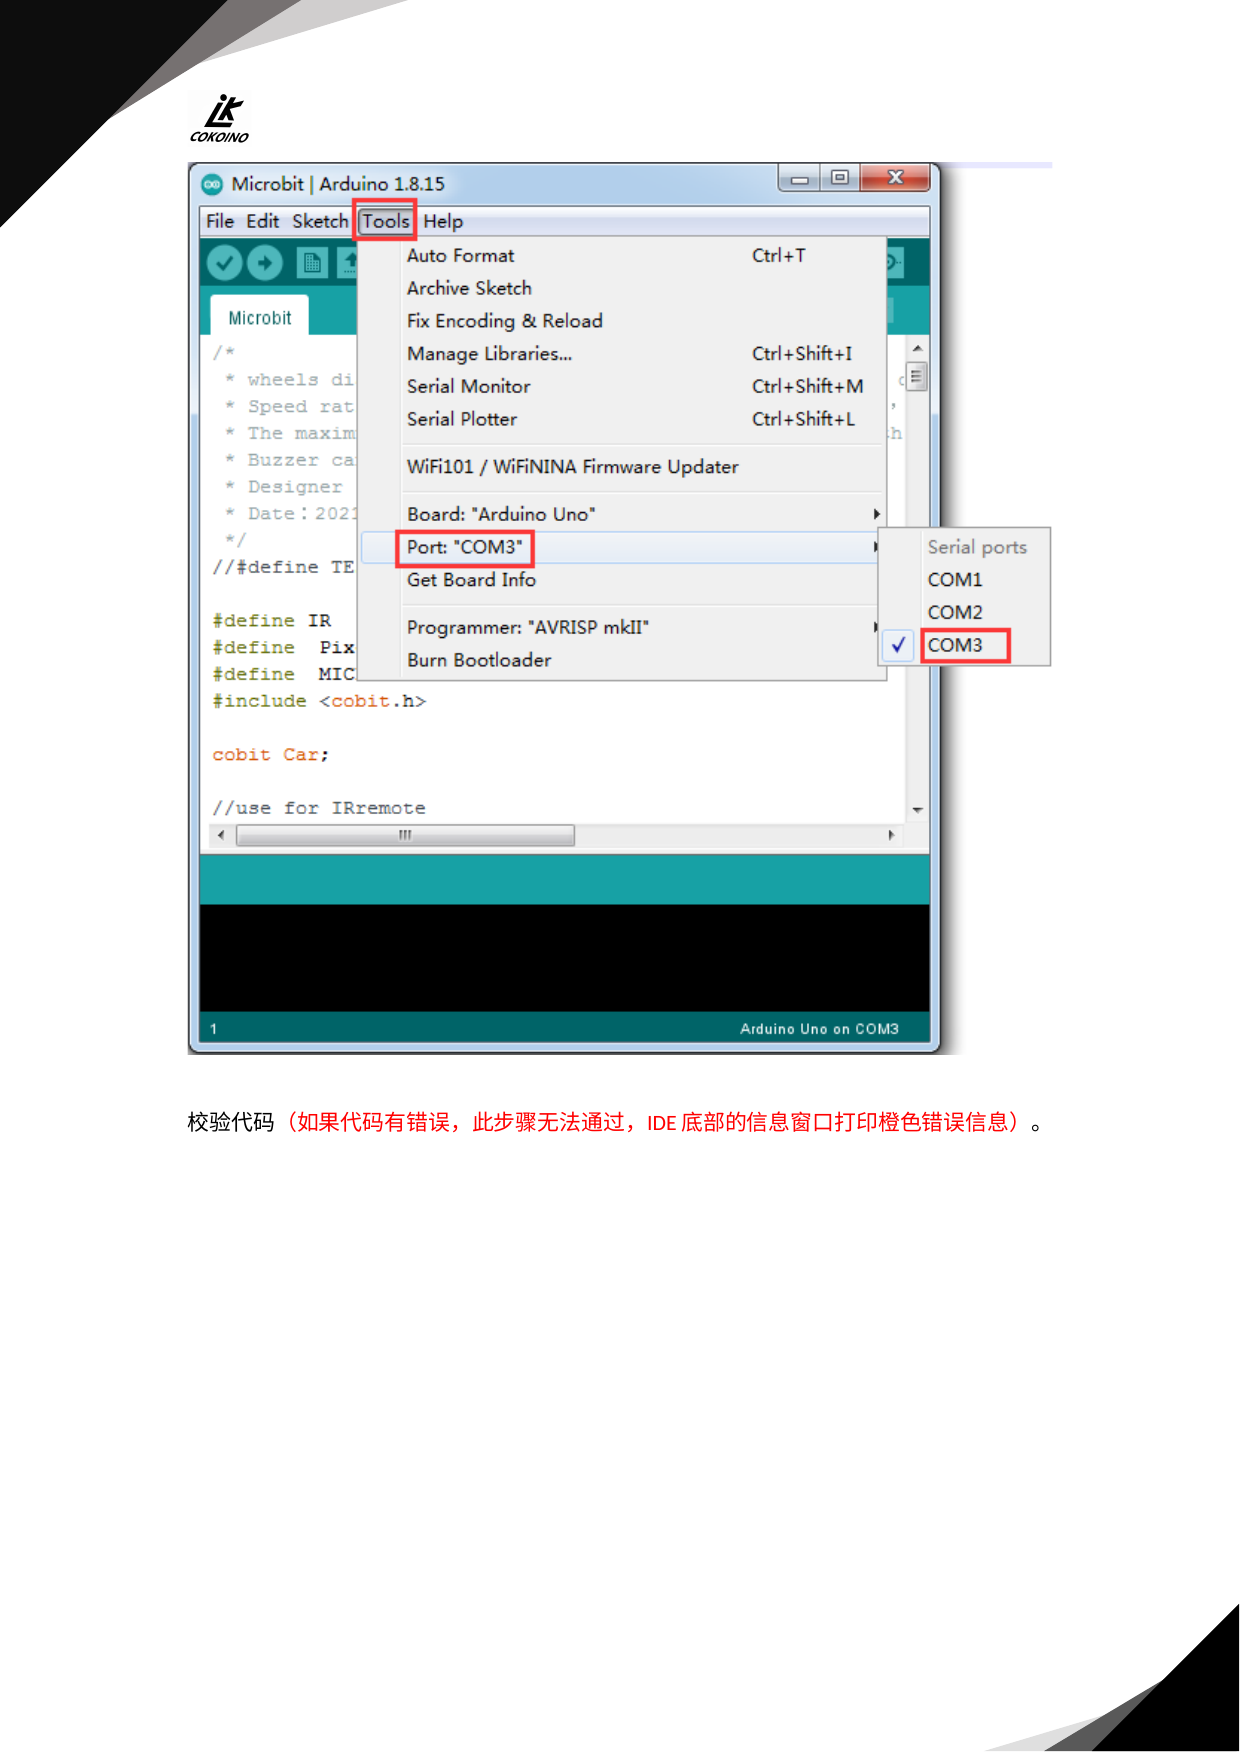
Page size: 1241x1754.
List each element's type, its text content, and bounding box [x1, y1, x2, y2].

picture [187, 162, 1053, 1055]
picture [187, 90, 252, 147]
text 校验代码（如果代码有错误，此步骤无法通过，IDE底部的信息窗口打印橙色错误信息）。 [187, 1104, 1053, 1137]
